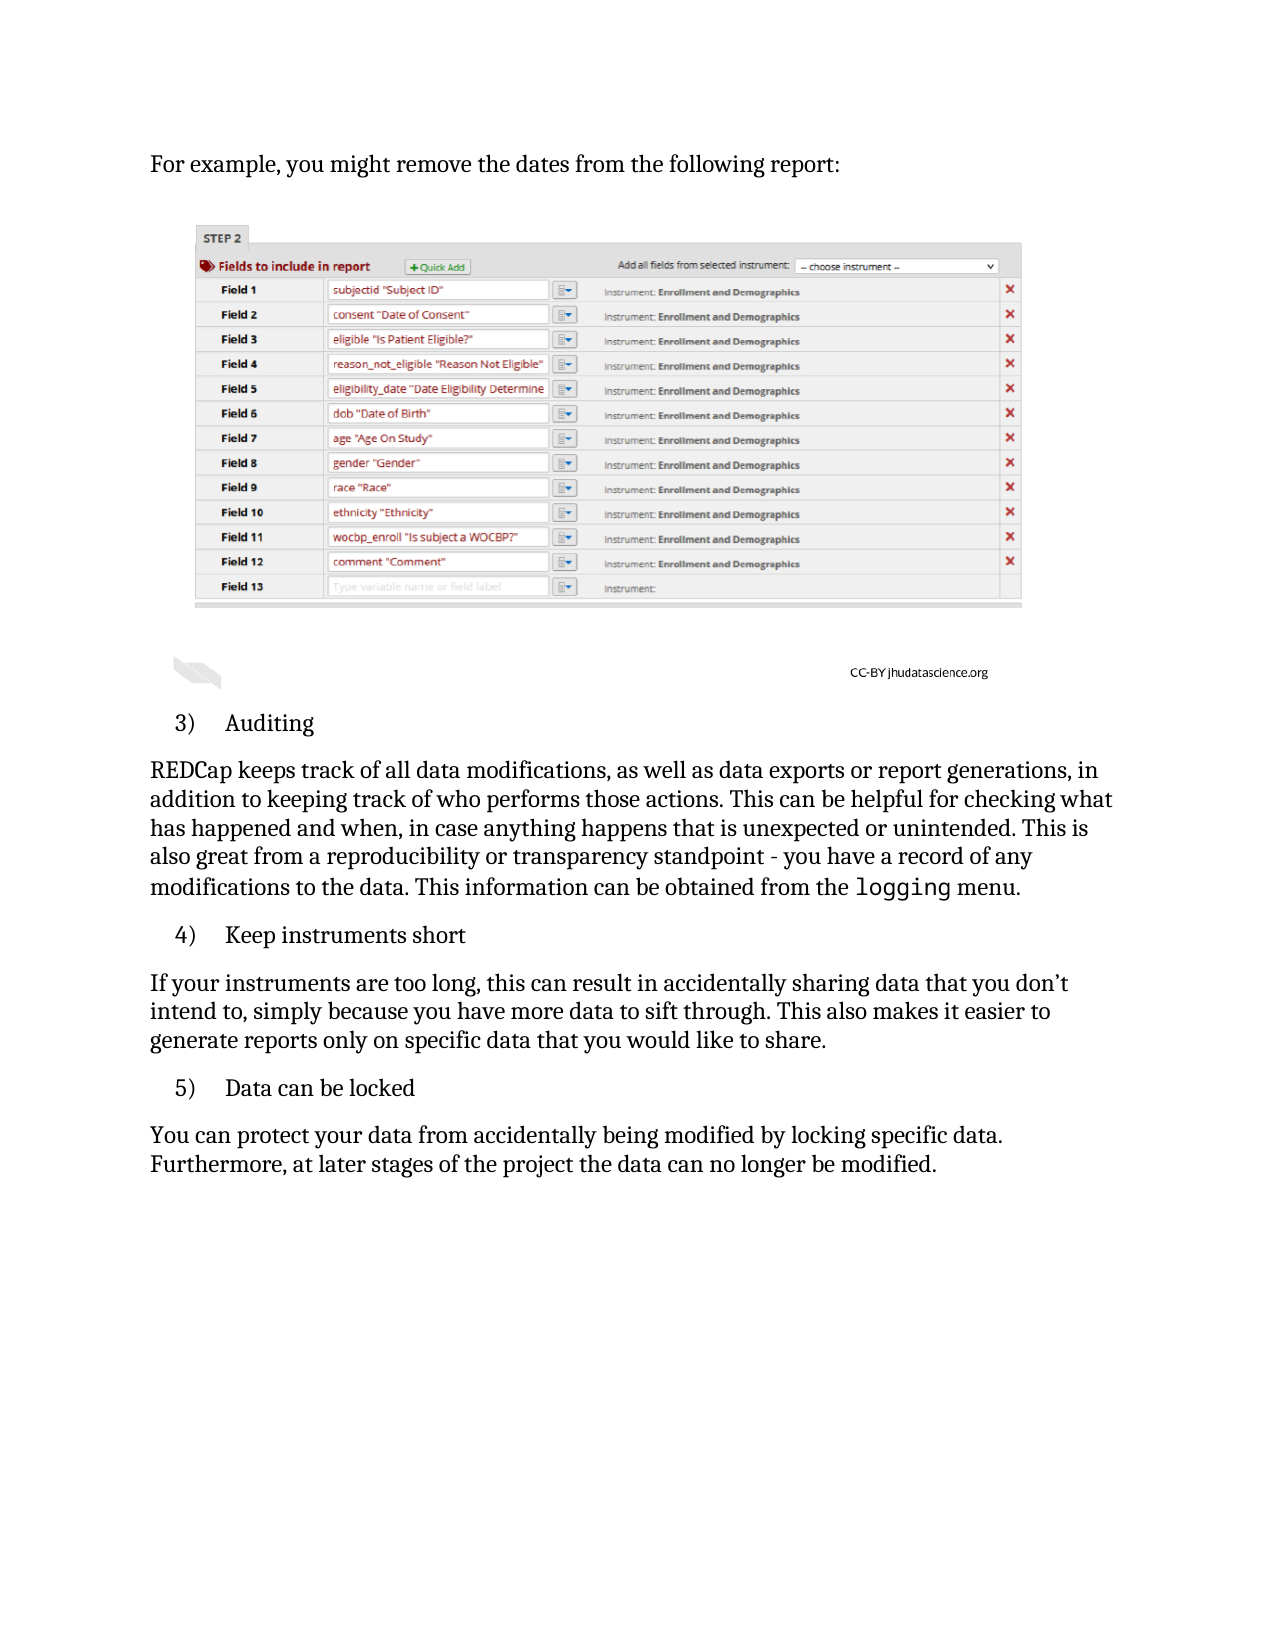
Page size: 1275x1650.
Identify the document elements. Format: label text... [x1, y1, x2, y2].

text For example, you might remove the dates from the following report: [150, 150, 1125, 179]
text REDCap keeps track of all data modifications, as well as data exports or report generations, in addition to keeping track of who performs those actions. This can be helpful for checking what has happened and when, in case anything happens that is unexpected or unintended. This is also great from a reproducibility or transparency standpoint - you have a record of any modifications to the data. This information can be obtained from the logging menu. [150, 756, 1125, 902]
picture [168, 197, 1044, 690]
list Keep instruments short [175, 921, 1125, 950]
list Auditing [175, 708, 1125, 737]
text If your instruments are too long, this can result in accidentally sharing data that you don’t intend to, simply because you have more data to sift through. This also makes it easier to generate reports only on specific data that you would like to share. [150, 968, 1125, 1055]
text You can protect your data from accidentally being modified by locking specific data. Furthermore, at later stages of the project the data can no longer be modified. [150, 1121, 1125, 1178]
list Data can be locked [175, 1073, 1125, 1102]
